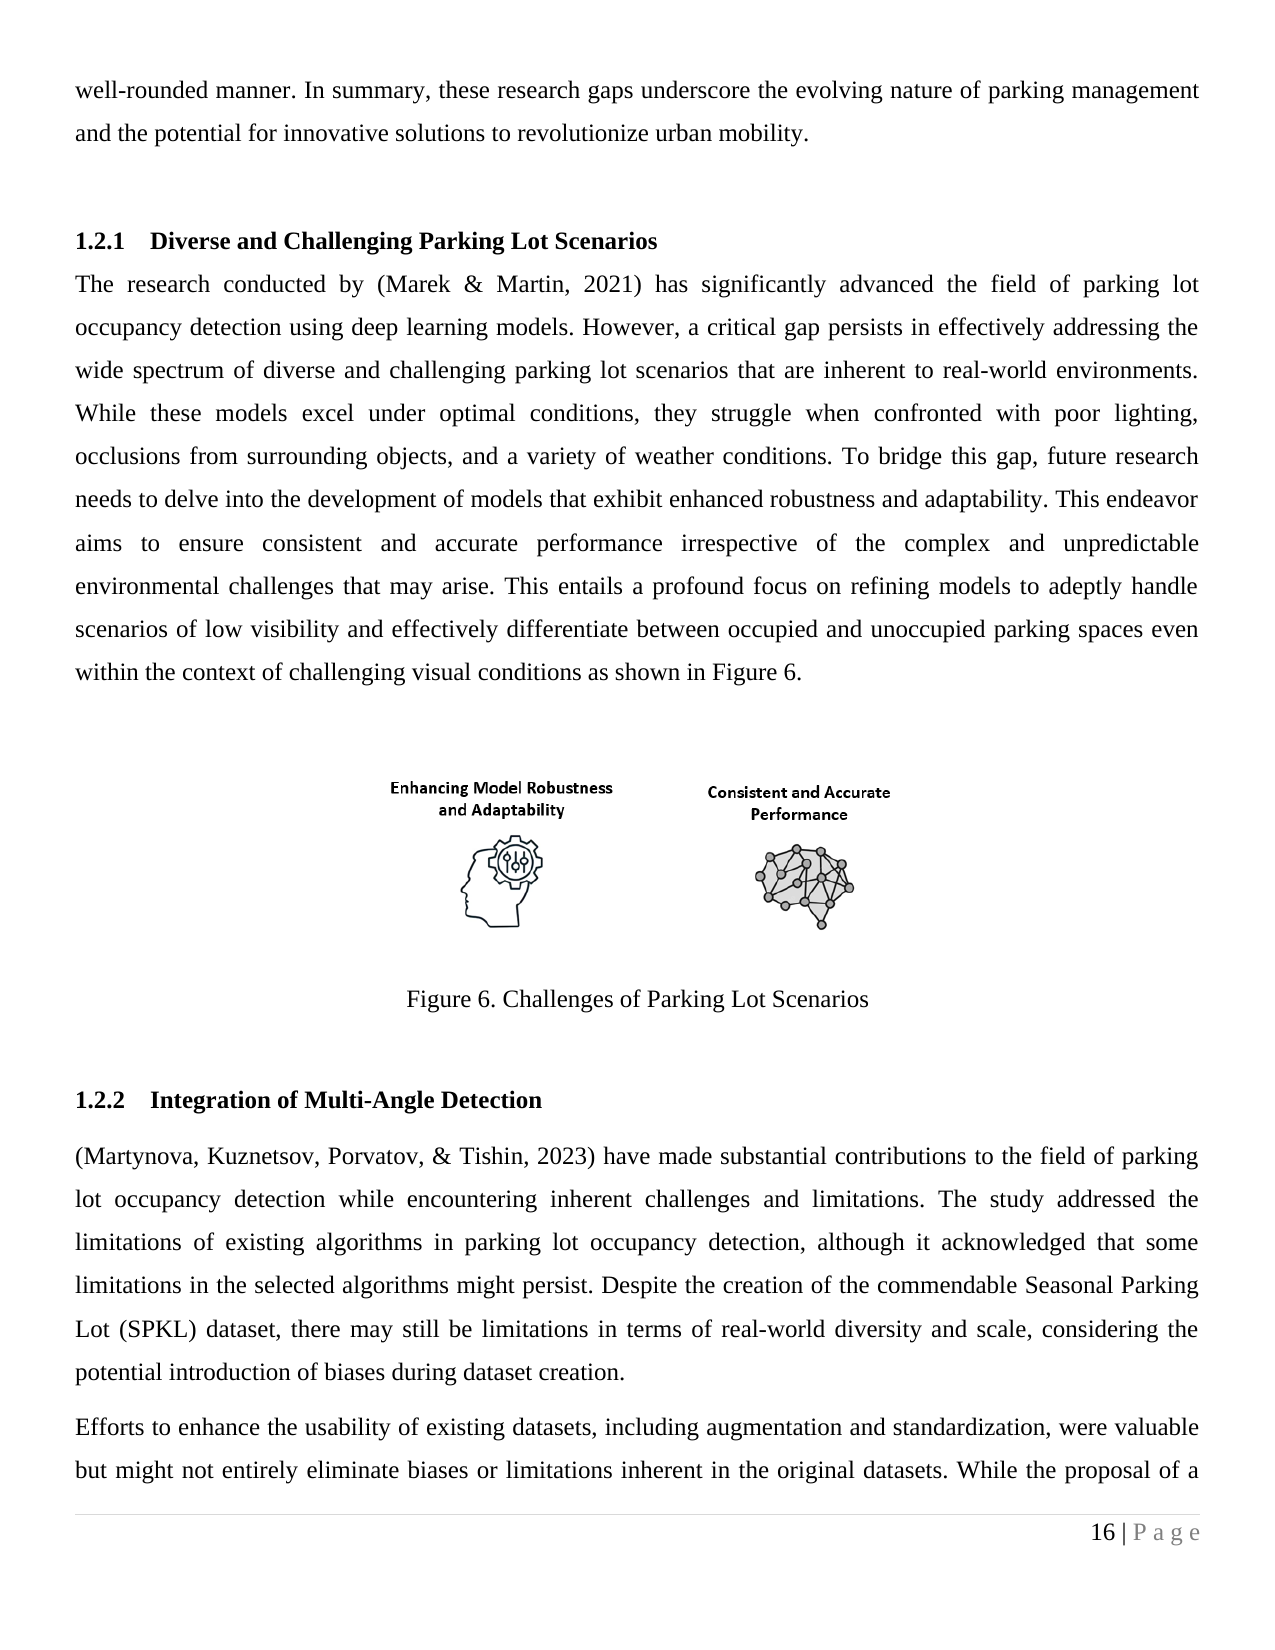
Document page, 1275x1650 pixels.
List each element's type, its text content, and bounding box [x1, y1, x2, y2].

text (Martynova, Kuznetsov, Porvatov, & Tishin, 2023) have made substantial contributions to the field of parking lot occupancy detection while encountering inherent challenges and limitations. The study addressed the limitations of existing algorithms in parking lot occupancy detection, although it acknowledged that some limitations in the selected algorithms might persist. Despite the creation of the commendable Seasonal Parking Lot (SPKL) dataset, there may still be limitations in terms of real-world diversity and scale, considering the potential introduction of biases during dataset creation. [75, 1141, 1200, 1386]
text Figure 6. Challenges of Parking Lot Scenarios [75, 984, 1200, 1013]
picture [337, 739, 938, 970]
list Diverse and Challenging Parking Lot Scenarios [75, 226, 1200, 254]
list The research conducted by (Marek & Martin, 2021) has significantly advanced the field of parking lot occupancy detection using deep learning models. However, a critical gap persists in effectively addressing the wide spectrum of diverse and challenging parking lot scenarios that are inherent to real-world environments. While these models excel under optimal conditions, they struggle when confronted with poor lighting, occlusions from surrounding objects, and a variety of weather conditions. To bridge this gap, future research needs to delve into the development of models that exhibit enhanced robustness and adaptability. This endeavor aims to ensure consistent and accurate performance irrespective of the complex and unpredictable environmental challenges that may arise. This entails a profound focus on refining models to adeptly handle scenarios of low visibility and effectively differentiate between occupied and unoccupied parking spaces even within the context of challenging visual conditions as shown in Figure 6. [75, 269, 1200, 686]
list Integration of Multi-Angle Detection [75, 1086, 1200, 1114]
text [75, 1412, 1200, 1484]
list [75, 75, 1200, 147]
